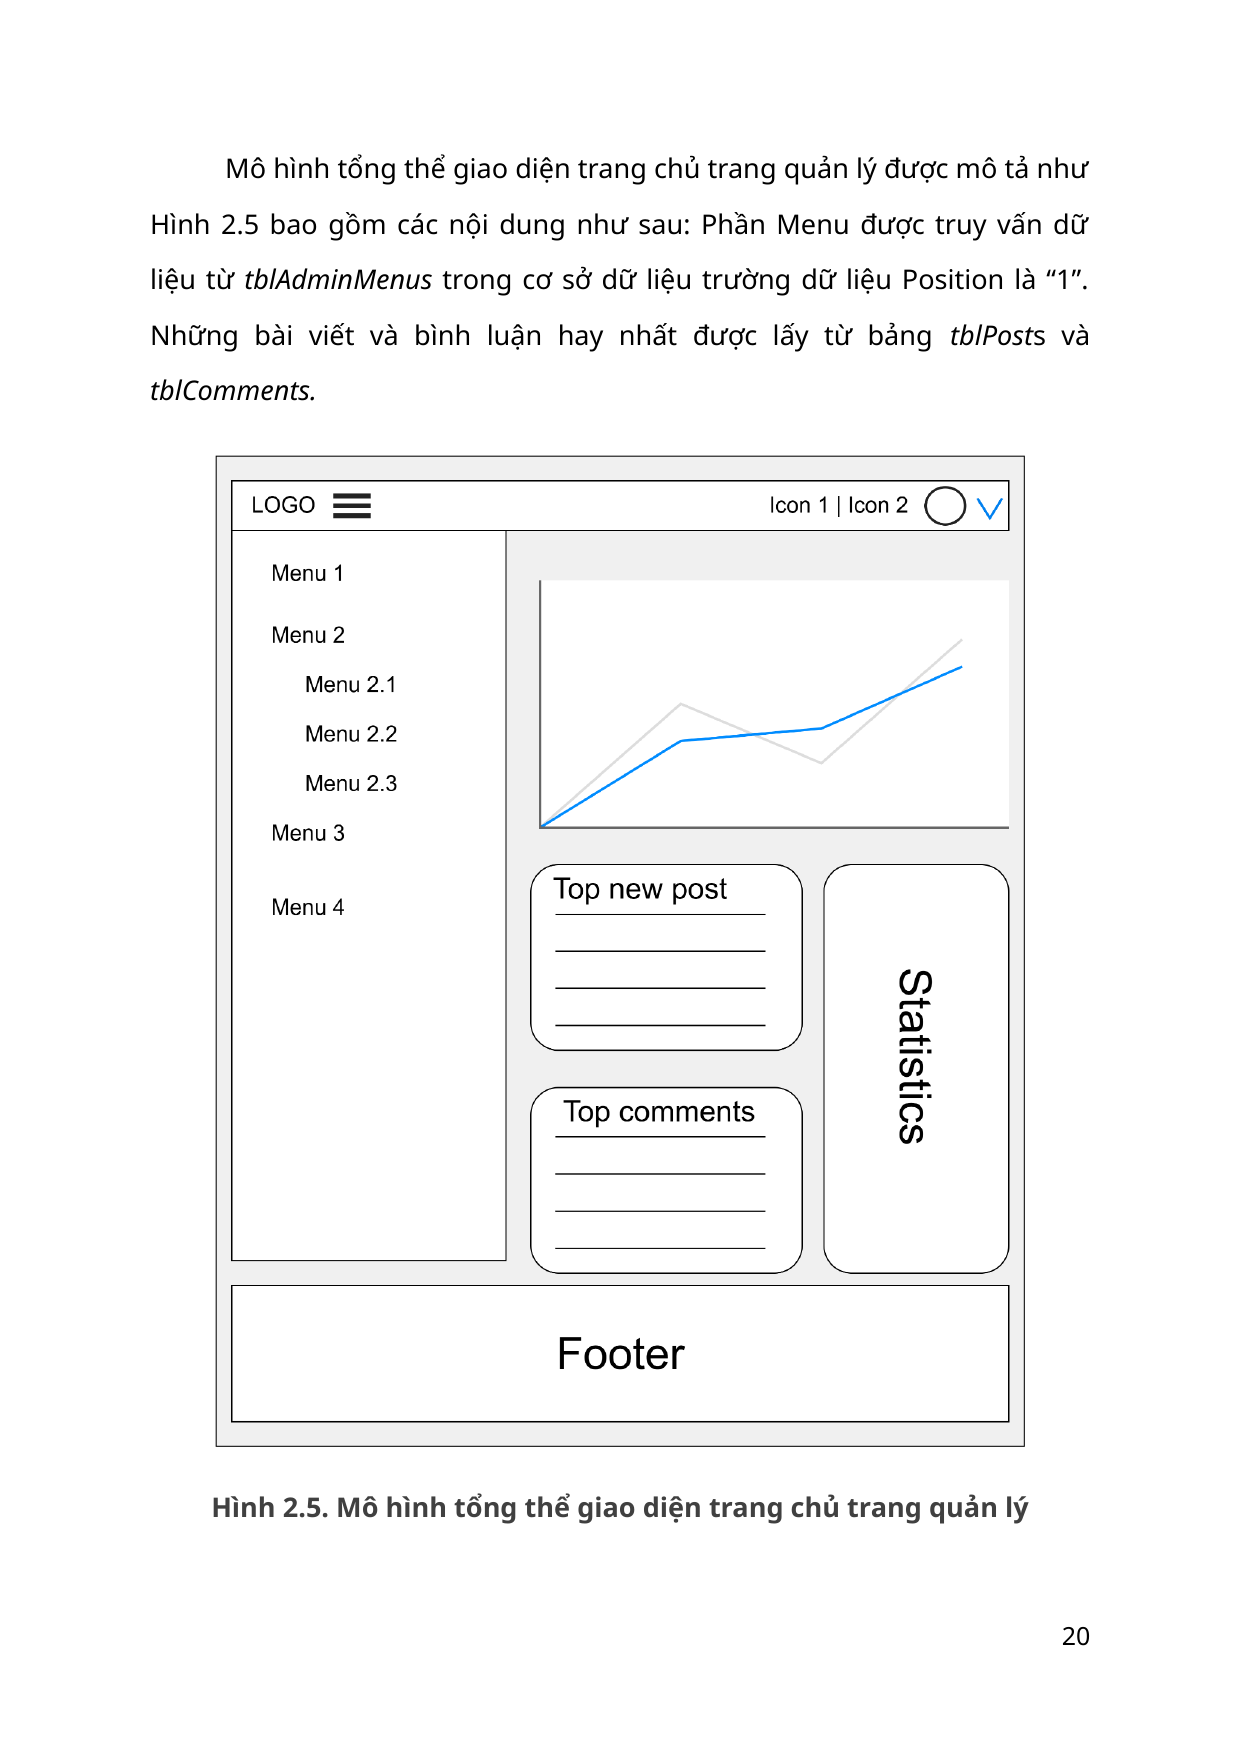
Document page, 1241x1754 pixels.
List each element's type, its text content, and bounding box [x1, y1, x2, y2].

text Hình 2.5. Mô hình tổng thể giao diện trang chủ trang quản lý [150, 1489, 1090, 1526]
picture [203, 443, 1037, 1459]
text Mô hình tổng thể giao diện trang chủ trang quản lý được mô tả như Hình 2.5 bao gồm các nội dung như sau: Phần Menu được truy vấn dữ liệu từ tblAdminMenus trong cơ sở dữ liệu trường dữ liệu Position là “1”. Những bài viết và bình luận hay nhất được lấy từ bảng tblPosts và tblComments. [150, 150, 1090, 408]
